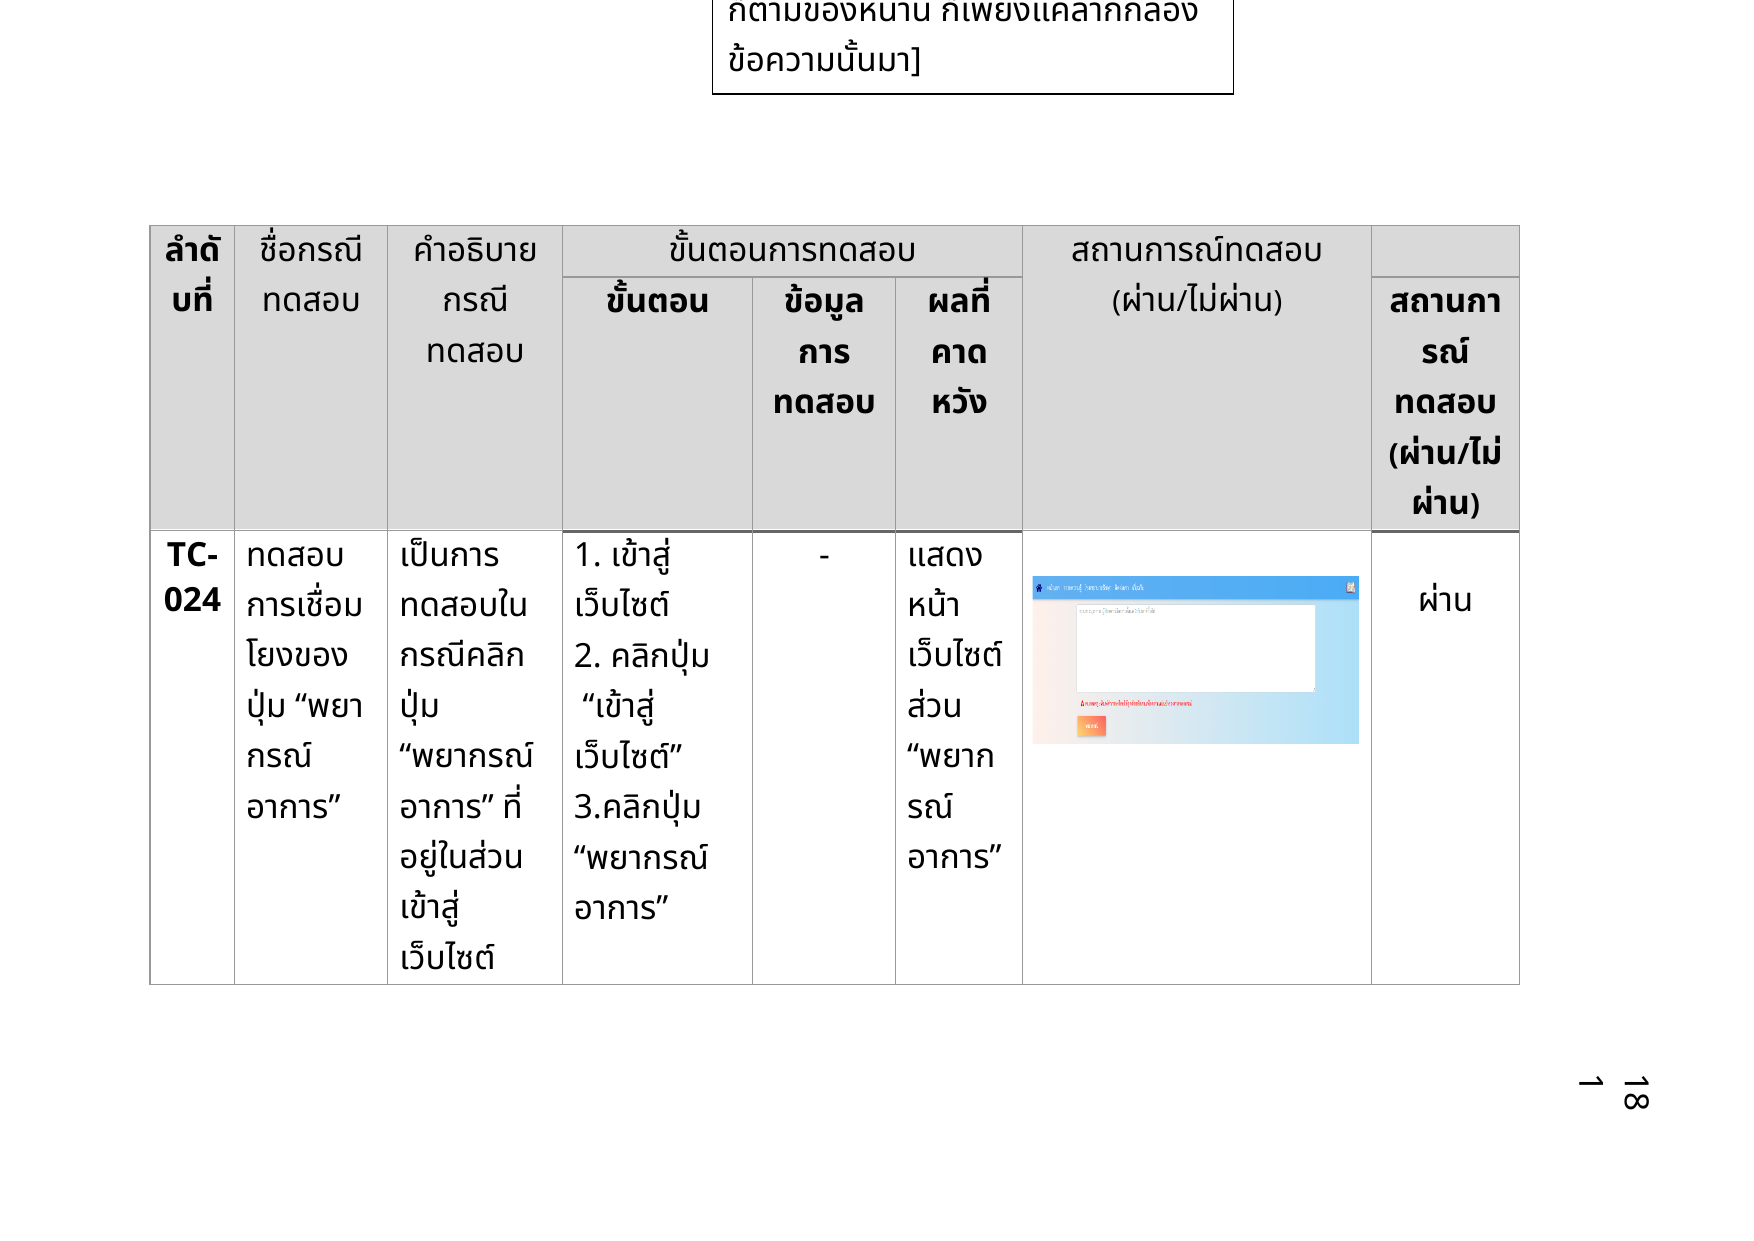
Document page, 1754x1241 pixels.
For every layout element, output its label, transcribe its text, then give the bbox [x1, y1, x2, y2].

table_cell เป็นการทดสอบในกรณีคลิกปุ่ม “พยากรณ์อาการ” ที่อยู่ในส่วน เข้าสู่เว็บไซต์ [388, 531, 562, 984]
table_cell [1023, 531, 1371, 984]
table_header สถานการณ์ทดสอบ (ผ่าน/ไม่ผ่าน) [1023, 226, 1371, 529]
table_cell - [753, 533, 895, 984]
table_cell ผลที่คาดหวัง [896, 278, 1022, 529]
table_cell ข้อมูลการทดสอบ [753, 278, 895, 529]
table_header [1372, 226, 1519, 276]
table_cell สถานการณ์ทดสอบ (ผ่าน/ไม่ผ่าน) [1372, 278, 1519, 529]
picture [1032, 576, 1359, 744]
table_header ขั้นตอนการทดสอบ [563, 226, 1022, 276]
table_header คำอธิบายกรณีทดสอบ [388, 226, 562, 529]
table_cell ขั้นตอน [563, 278, 752, 529]
table_cell แสดงหน้าเว็บไซต์ส่วน “พยากรณ์อาการ” [896, 533, 1022, 984]
table_cell TC-024 [151, 531, 234, 984]
table_cell ผ่าน [1372, 533, 1519, 984]
table_cell 1. เข้าสู่เว็บไซต์ 2. คลิกปุ่ม “เข้าสู่เว็บไซต์” 3.คลิกปุ่ม “พยากรณ์อาการ” [563, 533, 752, 984]
table_cell ทดสอบการเชื่อมโยงของปุ่ม “พยากรณ์อาการ” [235, 531, 387, 984]
table_header ลำดับที่ [151, 226, 234, 529]
table_header ชื่อกรณีทดสอบ [235, 226, 387, 529]
